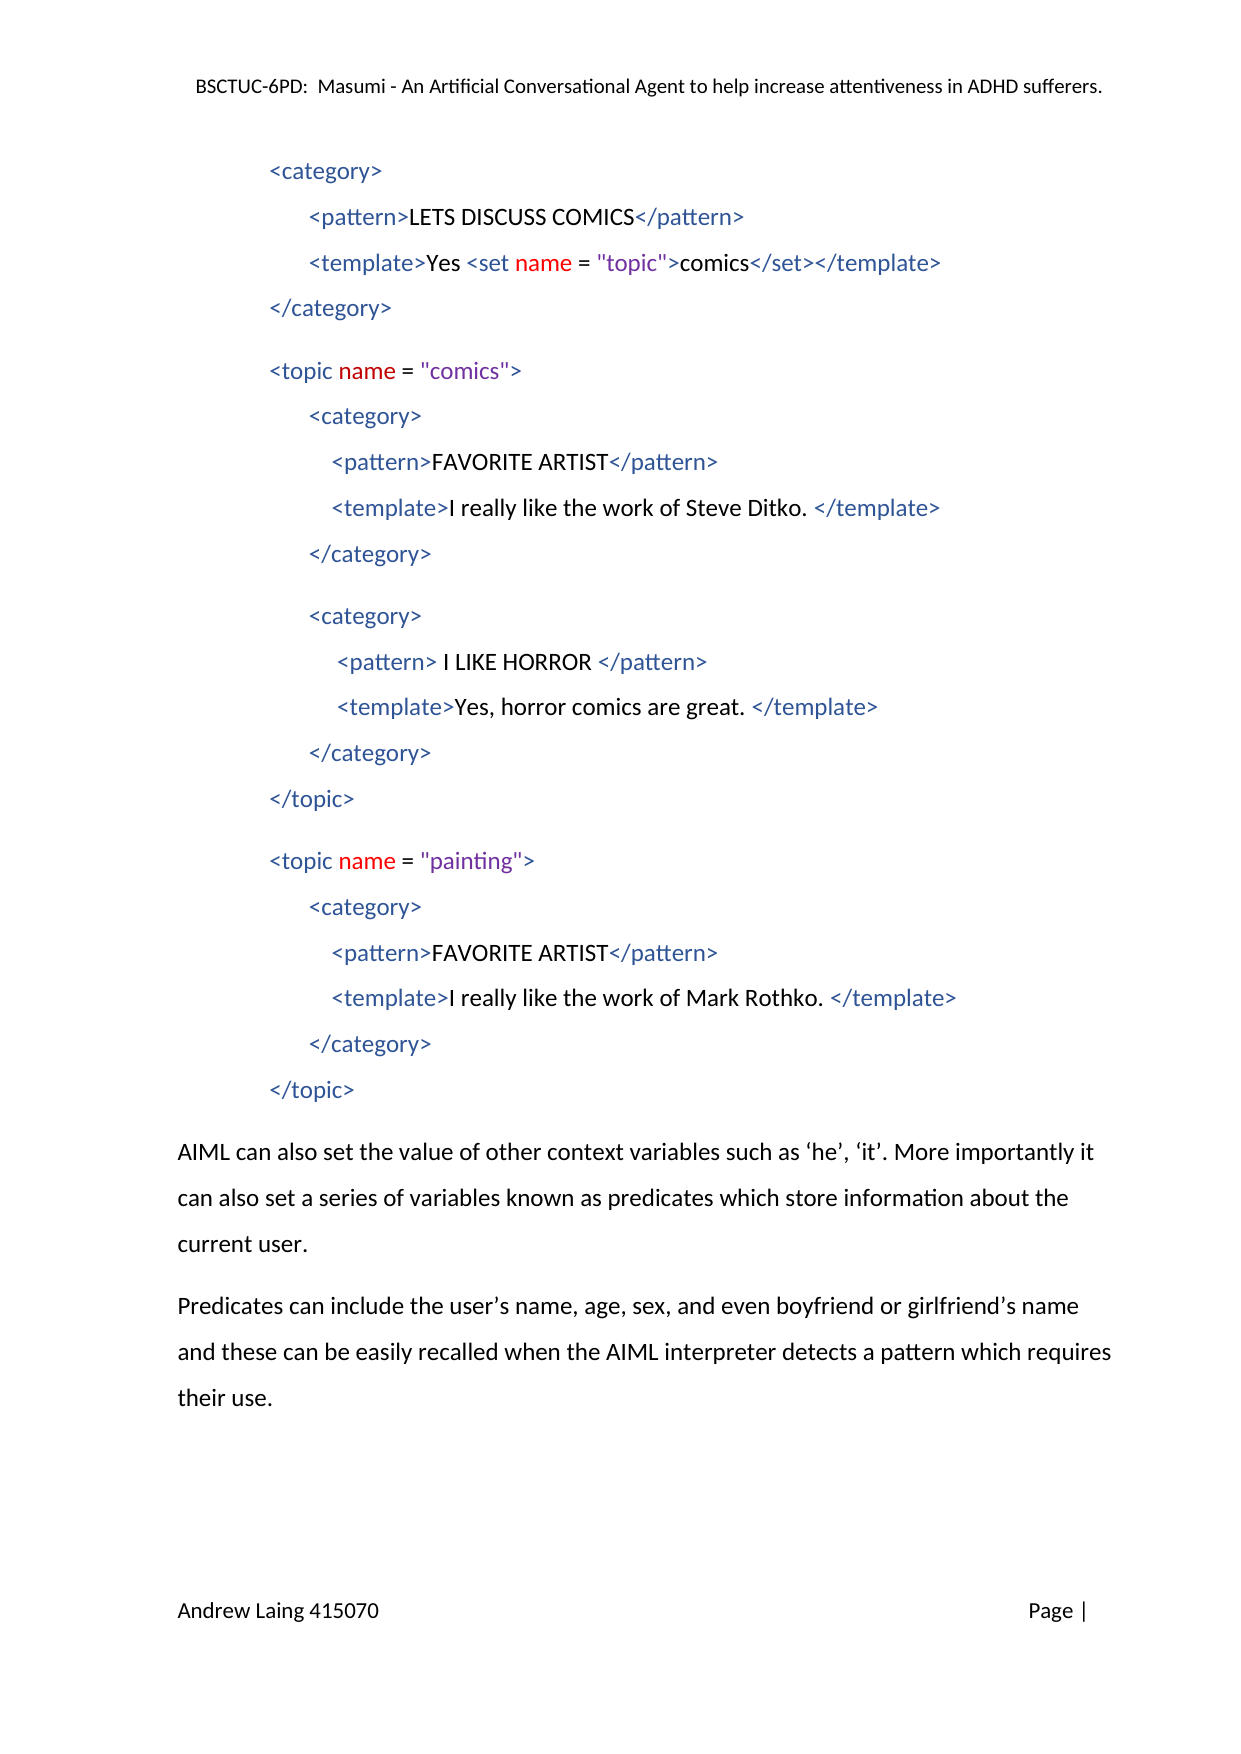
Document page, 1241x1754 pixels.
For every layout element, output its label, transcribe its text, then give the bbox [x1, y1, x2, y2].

text <topic name = "painting"> <category> <pattern>FAVORITE ARTIST</pattern> <template>I really like the work of Mark Rothko. </template> </category> </topic> [252, 845, 1122, 1104]
text <category> <pattern>LETS DISCUSS COMICS</pattern> <template>Yes <set name = "topic">comics</set></template> </category> [252, 155, 1122, 323]
text <topic name = "comics"> <category> <pattern>FAVORITE ARTIST</pattern> <template>I really like the work of Steve Ditko. </template> </category> [252, 355, 1122, 568]
text Predicates can include the user’s name, age, sex, and even boyfriend or girlfriend’s name and these can be easily recalled when the AIML interpreter detects a pattern which requires their use. [177, 1290, 1122, 1412]
text <category> <pattern> I LIKE HORROR </pattern> <template>Yes, horror comics are great. </template> </category> </topic> [252, 600, 1122, 813]
text AIML can also set the value of other context variables such as ‘he’, ‘it’. More importantly it can also set a series of variables known as predicates which store information about the current user. [177, 1136, 1122, 1258]
